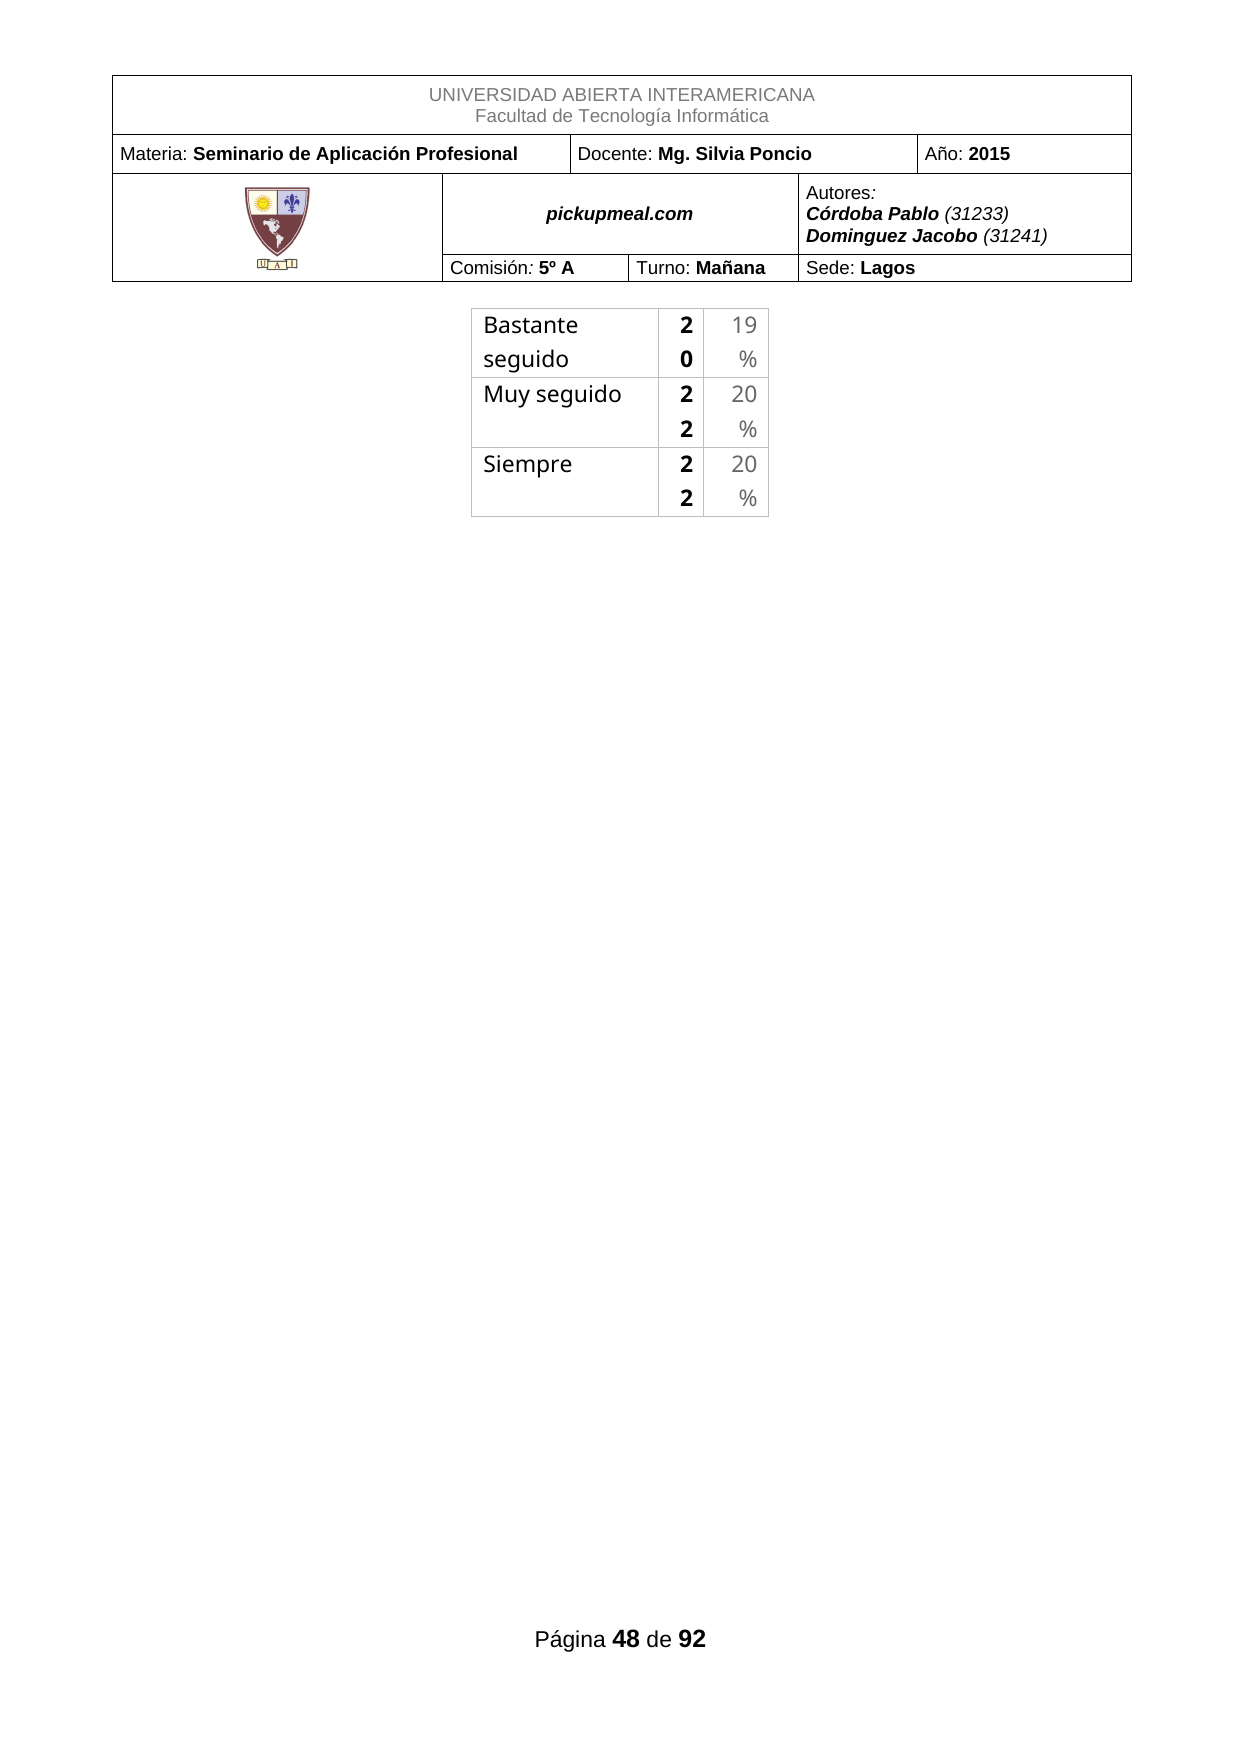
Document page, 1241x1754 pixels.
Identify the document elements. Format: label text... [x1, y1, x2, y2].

table_cell Bastante seguido [472, 309, 658, 377]
table_cell 22 [659, 448, 703, 516]
table_cell 19% [704, 309, 768, 377]
table_cell Siempre [472, 448, 658, 516]
table_cell Muy seguido [472, 378, 658, 447]
table_cell 22 [659, 378, 703, 447]
table_cell 20% [704, 378, 768, 447]
table_cell 20% [704, 448, 768, 516]
table_cell 20 [659, 309, 703, 377]
picture [230, 182, 325, 273]
